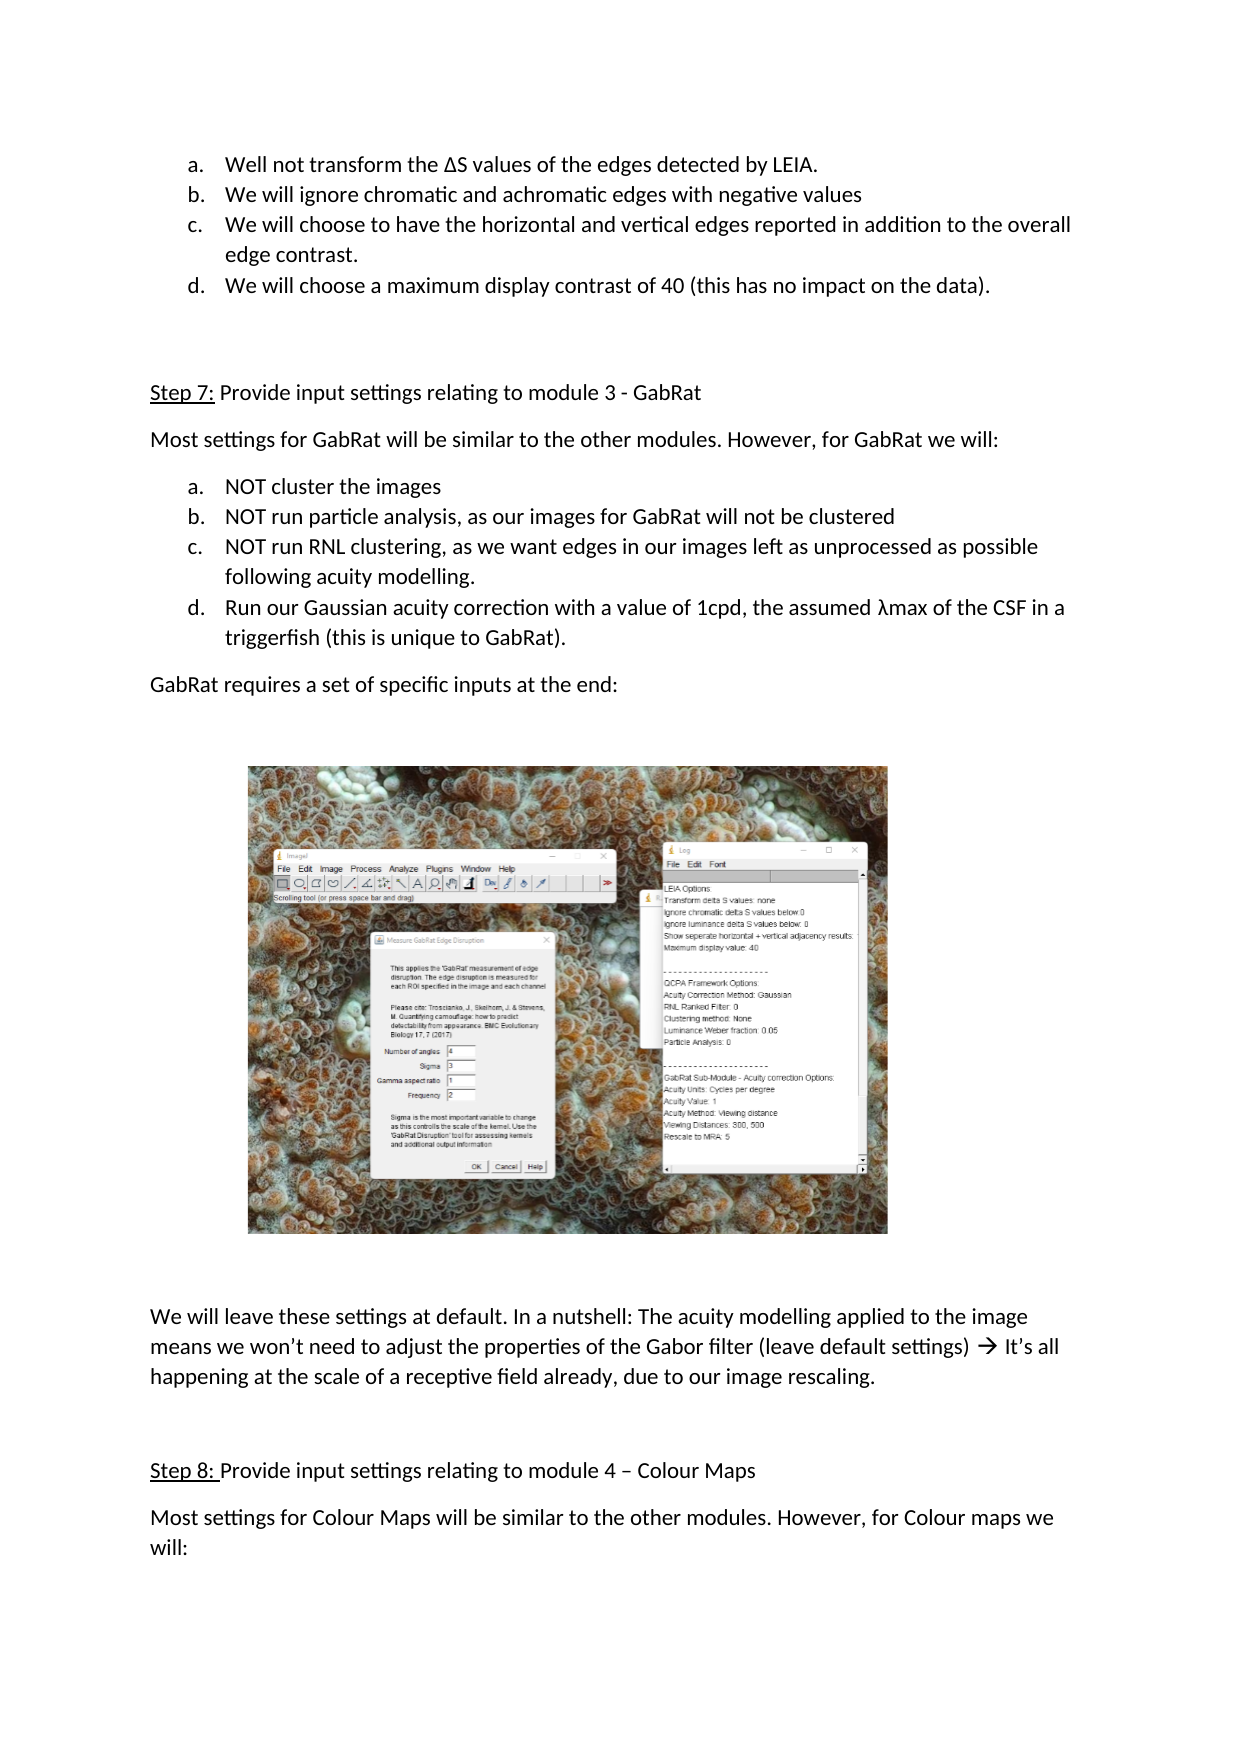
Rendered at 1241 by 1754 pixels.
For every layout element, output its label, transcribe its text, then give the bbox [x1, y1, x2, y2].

text Most settings for Colour Maps will be similar to the other modules. However, for Colour maps we will: [150, 1503, 1090, 1561]
list We will ignore chromatic and achromatic edges with negative values [187, 180, 1090, 208]
list Run our Gaussian acuity correction with a value of 1cpd, the assumed λmax of the CSF in a triggerfish (this is unique to GabRat). [187, 593, 1090, 651]
text We will leave these settings at default. In a nutshell: The acuity modelling applied to the image means we won’t need to adjust the properties of the Gabor filter (leave default settings) It’s all happening at the scale of a receptive field already, due to our image rescaling. [150, 1302, 1090, 1390]
text Most settings for GabRat will be similar to the other modules. However, for GabRat we will: [150, 425, 1090, 453]
list Well not transform the ΔS values of the edges detected by LEIA. [187, 150, 1090, 178]
list NOT run particle analysis, as our images for GabRat will not be clustered [187, 502, 1090, 530]
text GabRat requires a set of specific inputs at the end: [150, 670, 1090, 698]
list We will choose a maximum display contrast of 40 (this has no impact on the data). [187, 271, 1090, 299]
list NOT run RNL clustering, as we want edges in our images left as unprocessed as possible following acuity modelling. [187, 532, 1090, 591]
text Step 8: Provide input settings relating to module 4 – Colour Maps [150, 1456, 1090, 1484]
text Step 7: Provide input settings relating to module 3 - GabRat [150, 378, 1090, 406]
list NOT cluster the images [187, 472, 1090, 500]
picture [247, 766, 888, 1234]
list We will choose to have the horizontal and vertical edges reported in addition to the overall edge contrast. [187, 210, 1090, 269]
